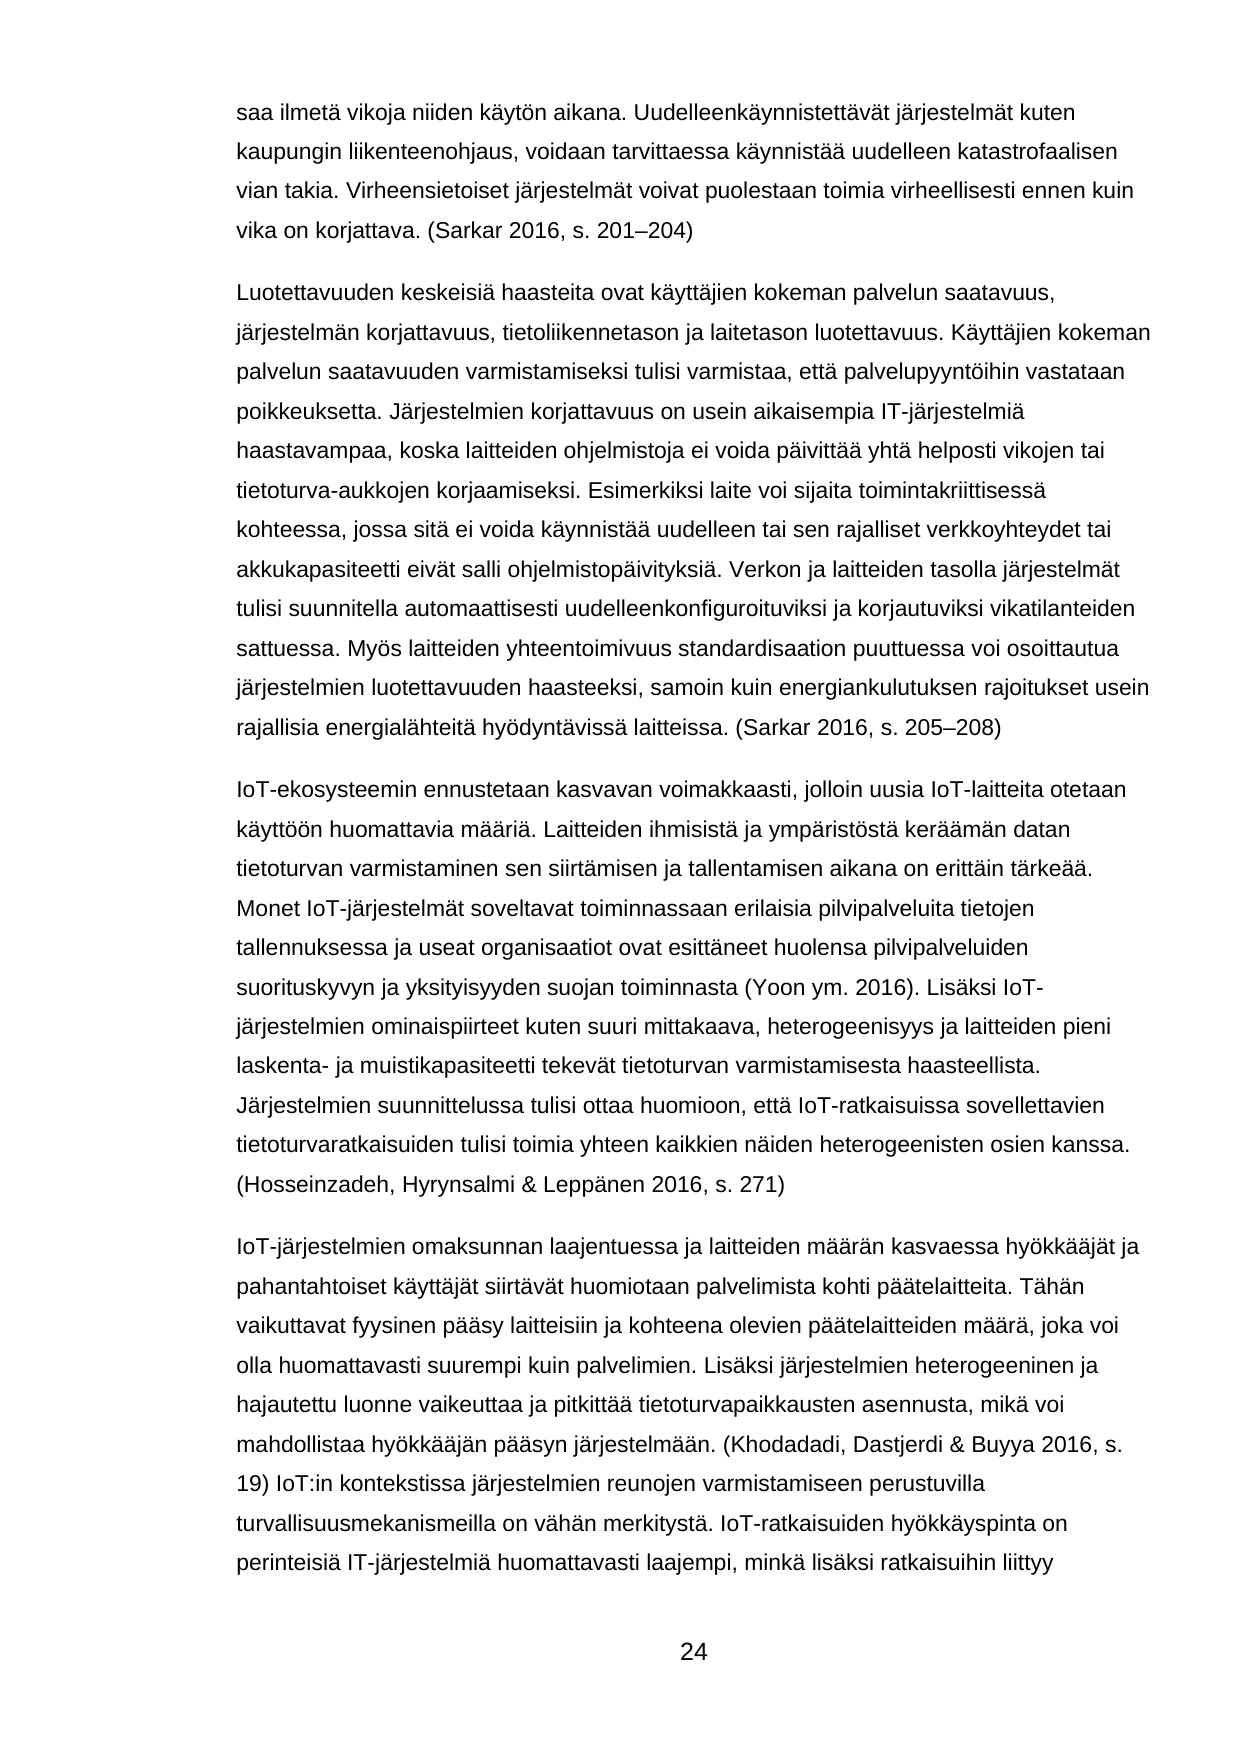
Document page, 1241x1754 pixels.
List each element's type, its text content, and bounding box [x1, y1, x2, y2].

text Luotettavuuden keskeisiä haasteita ovat käyttäjien kokeman palvelun saatavuus, järjestelmän korjattavuus, tietoliikennetason ja laitetason luotettavuus. Käyttäjien kokeman palvelun saatavuuden varmistamiseksi tulisi varmistaa, että palvelupyyntöihin vastataan poikkeuksetta. Järjestelmien korjattavuus on usein aikaisempia IT-järjestelmiä haastavampaa, koska laitteiden ohjelmistoja ei voida päivittää yhtä helposti vikojen tai tietoturva-aukkojen korjaamiseksi. Esimerkiksi laite voi sijaita toimintakriittisessä kohteessa, jossa sitä ei voida käynnistää uudelleen tai sen rajalliset verkkoyhteydet tai akkukapasiteetti eivät salli ohjelmistopäivityksiä. Verkon ja laitteiden tasolla järjestelmät tulisi suunnitella automaattisesti uudelleenkonfiguroituviksi ja korjautuviksi vikatilanteiden sattuessa. Myös laitteiden yhteentoimivuus standardisaation puuttuessa voi osoittautua järjestelmien luotettavuuden haasteeksi, samoin kuin energiankulutuksen rajoitukset usein rajallisia energialähteitä hyödyntävissä laitteissa. (Sarkar 2016, s. 205–208) [236, 279, 1152, 740]
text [236, 98, 1152, 243]
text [236, 1233, 1152, 1575]
text IoT-ekosysteemin ennustetaan kasvavan voimakkaasti, jolloin uusia IoT-laitteita otetaan käyttöön huomattavia määriä. Laitteiden ihmisistä ja ympäristöstä keräämän datan tietoturvan varmistaminen sen siirtämisen ja tallentamisen aikana on erittäin tärkeää. Monet IoT-järjestelmät soveltavat toiminnassaan erilaisia pilvipalveluita tietojen tallennuksessa ja useat organisaatiot ovat esittäneet huolensa pilvipalveluiden suorituskyvyn ja yksityisyyden suojan toiminnasta (Yoon ym. 2016). Lisäksi IoT-järjestelmien ominaispiirteet kuten suuri mittakaava, heterogeenisyys ja laitteiden pieni laskenta- ja muistikapasiteetti tekevät tietoturvan varmistamisesta haasteellista. Järjestelmien suunnittelussa tulisi ottaa huomioon, että IoT-ratkaisuissa sovellettavien tietoturvaratkaisuiden tulisi toimia yhteen kaikkien näiden heterogeenisten osien kanssa. (Hosseinzadeh, Hyrynsalmi & Leppänen 2016, s. 271) [236, 776, 1152, 1197]
